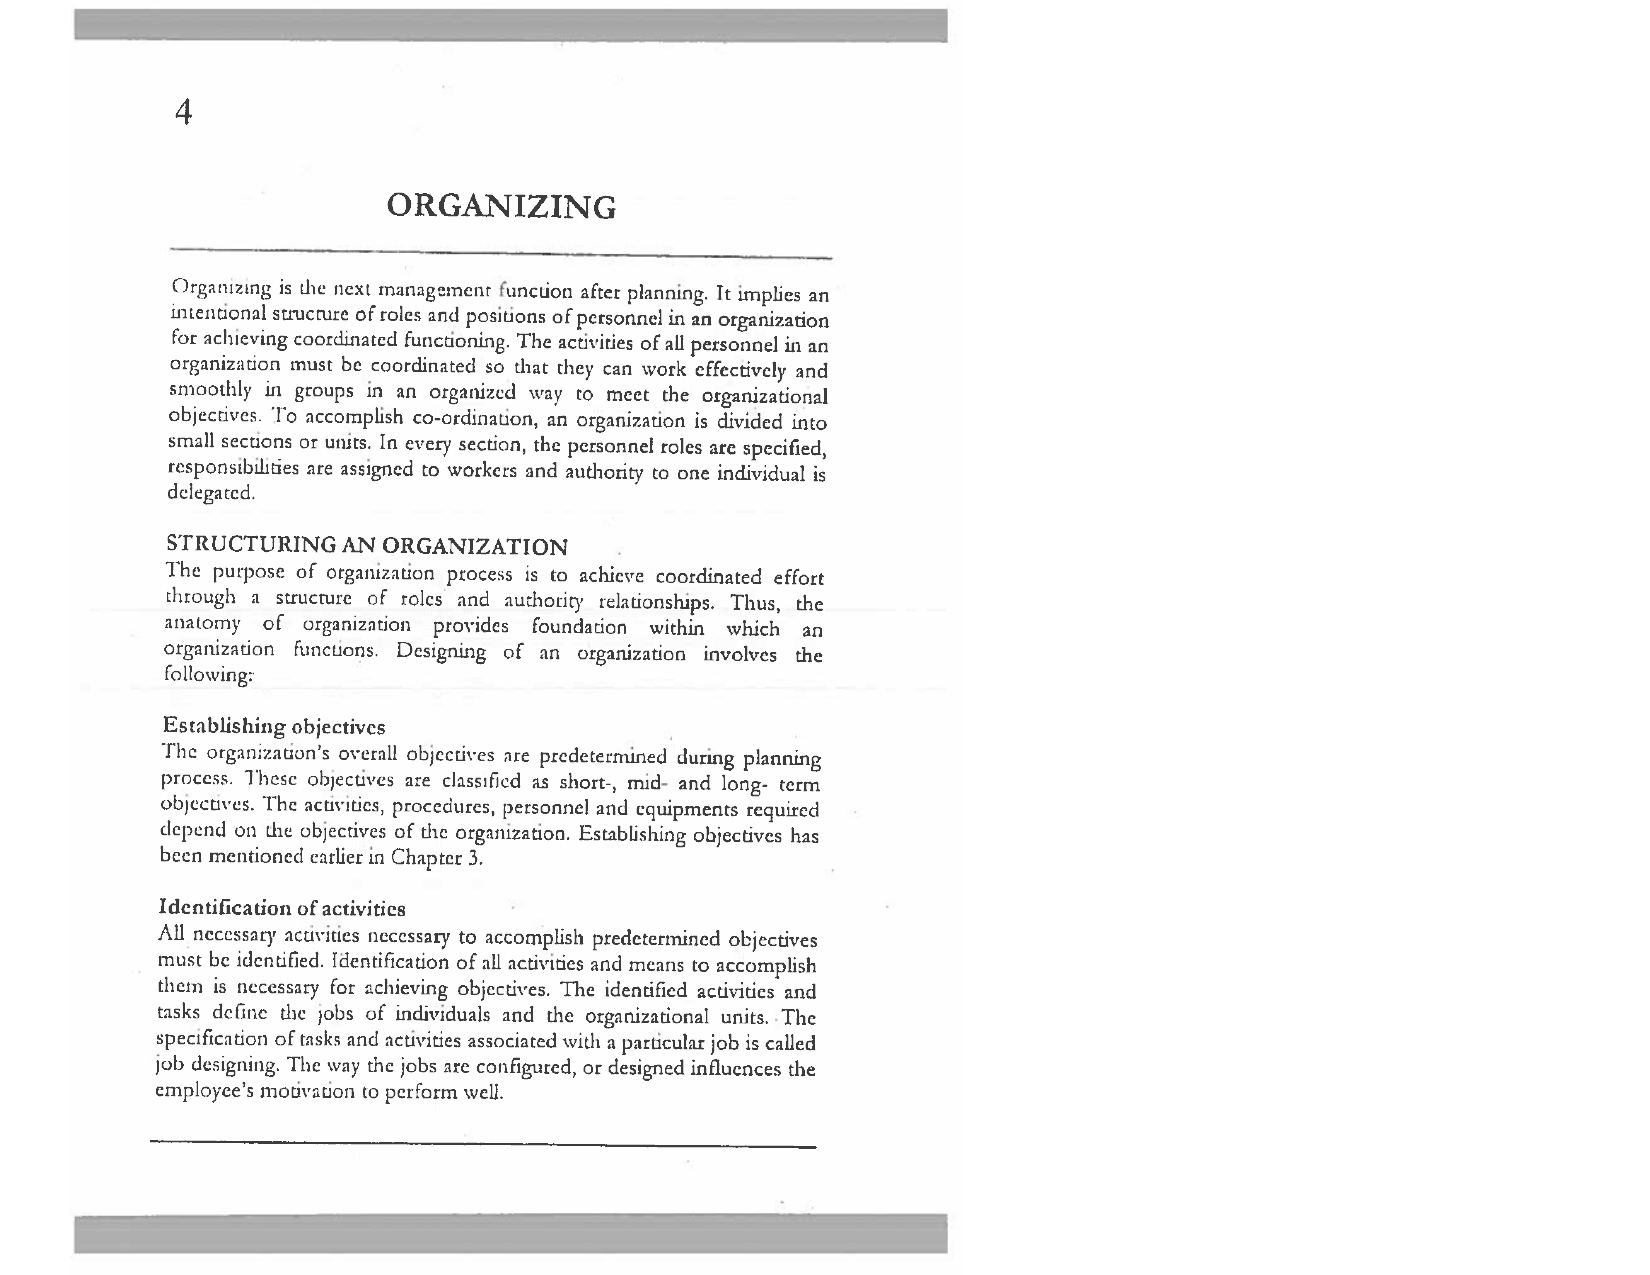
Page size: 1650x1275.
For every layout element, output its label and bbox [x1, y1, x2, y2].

picture [70, 0, 963, 1275]
